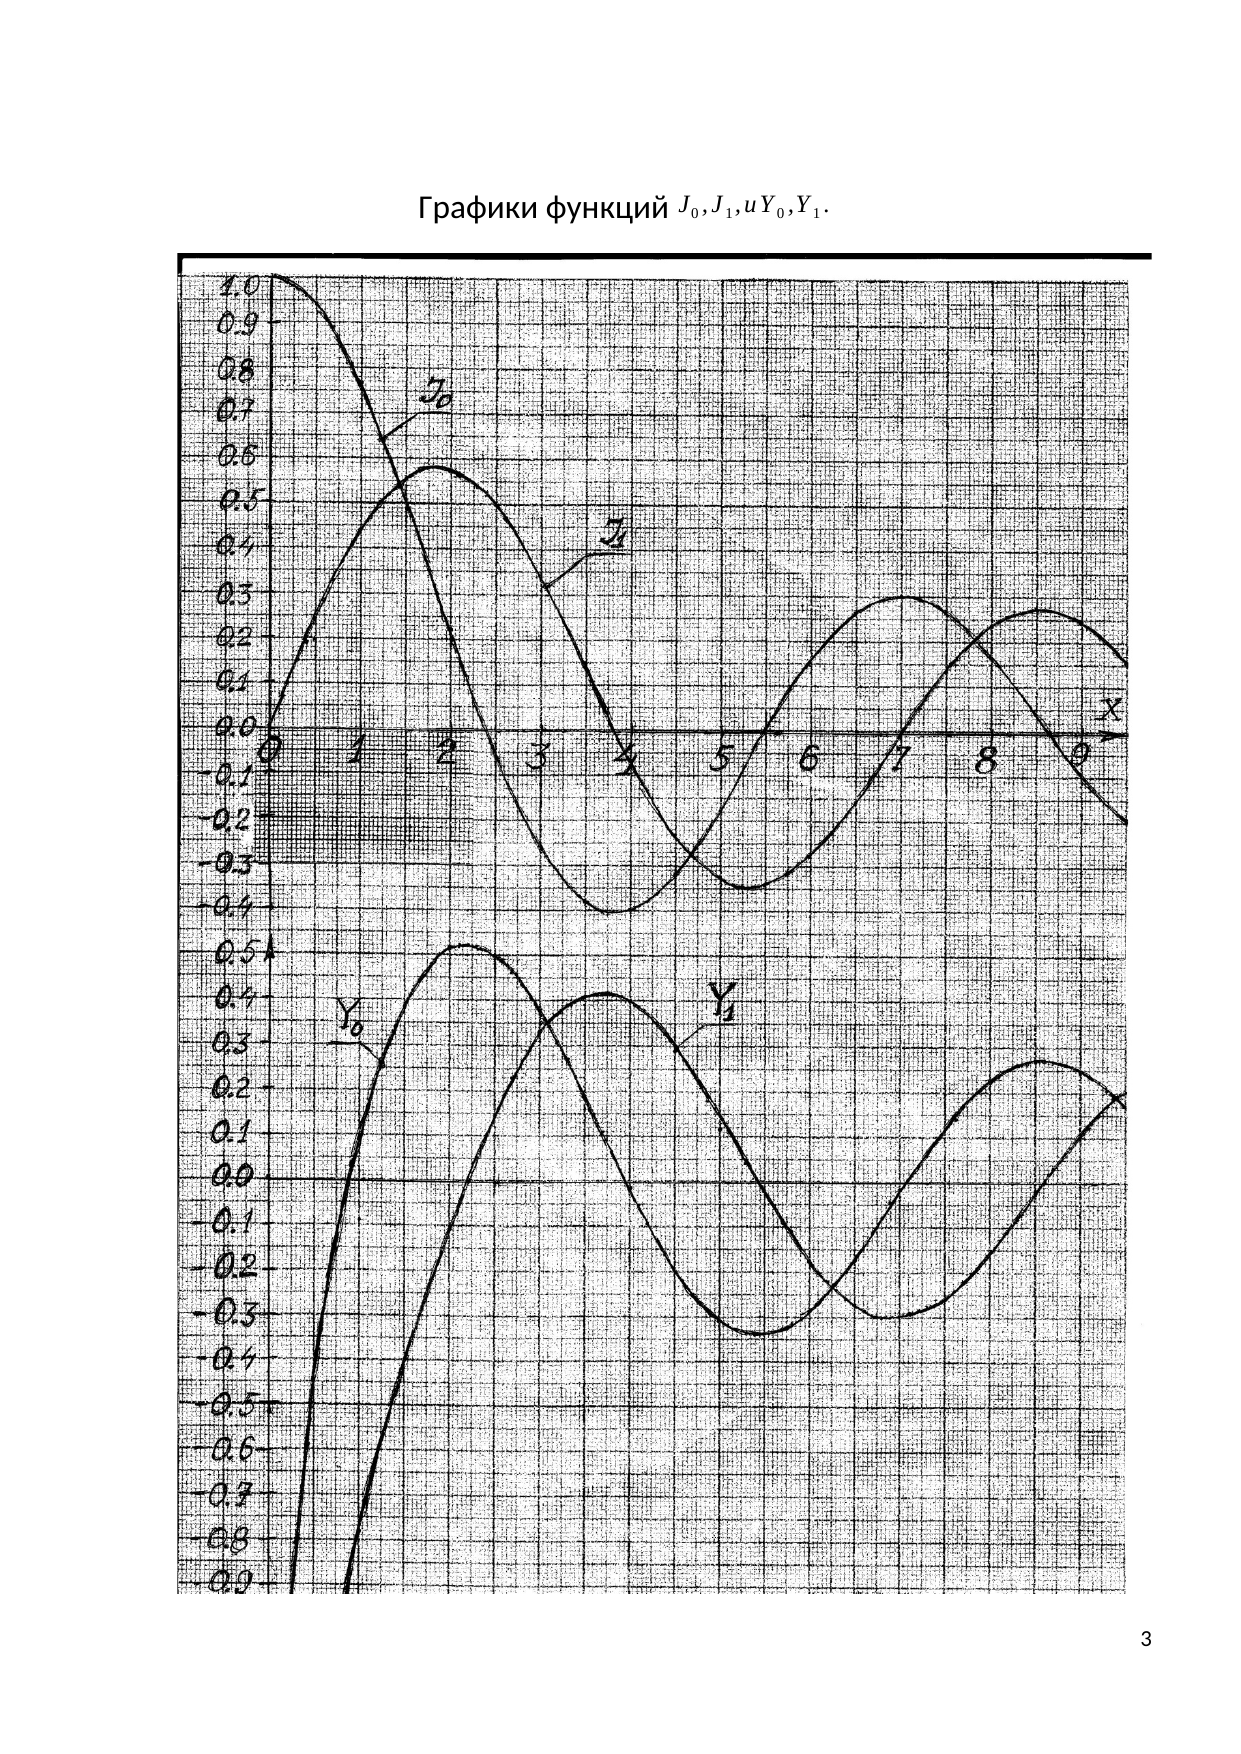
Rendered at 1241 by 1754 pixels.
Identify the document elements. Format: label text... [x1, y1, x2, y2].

text Графики функций [177, 186, 1152, 226]
picture [177, 253, 1152, 1594]
